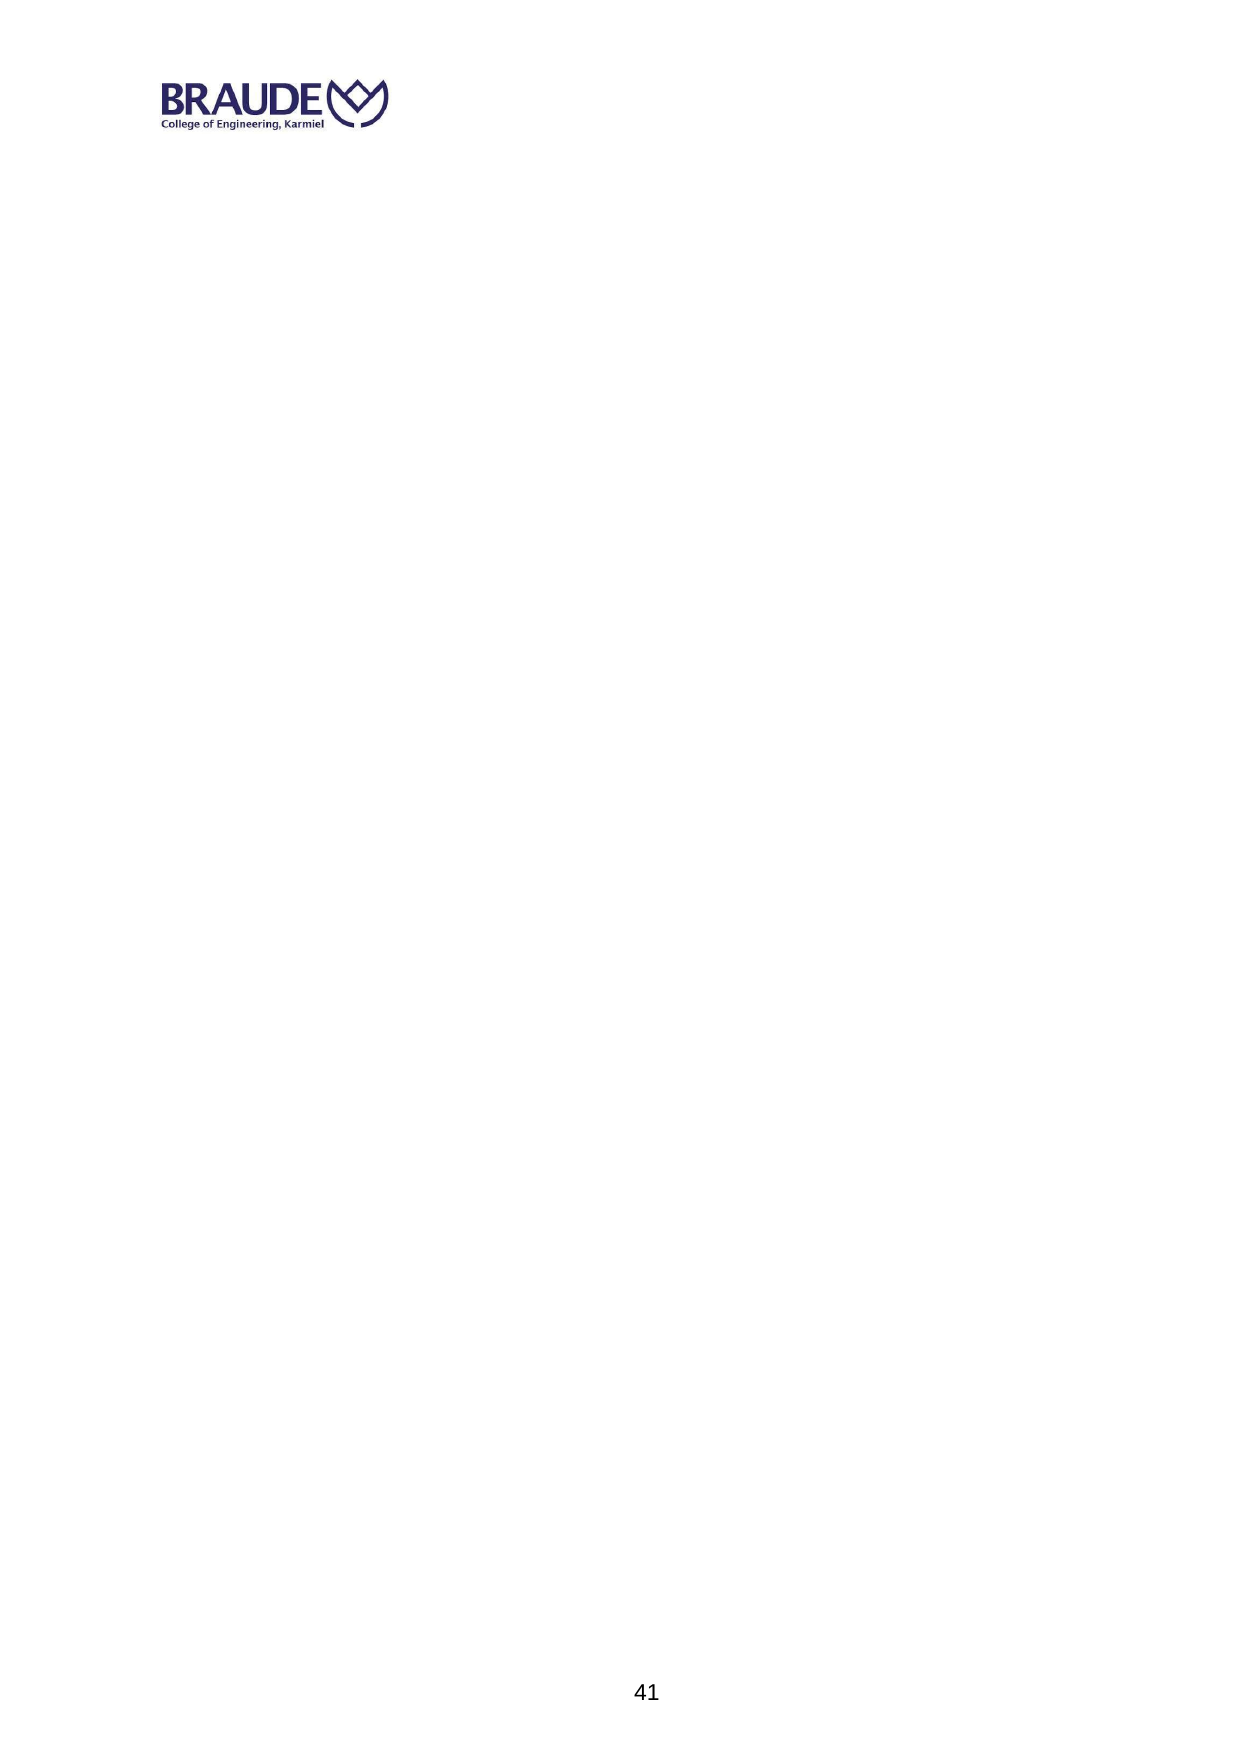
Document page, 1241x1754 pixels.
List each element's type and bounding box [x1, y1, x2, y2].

picture [150, 75, 399, 134]
